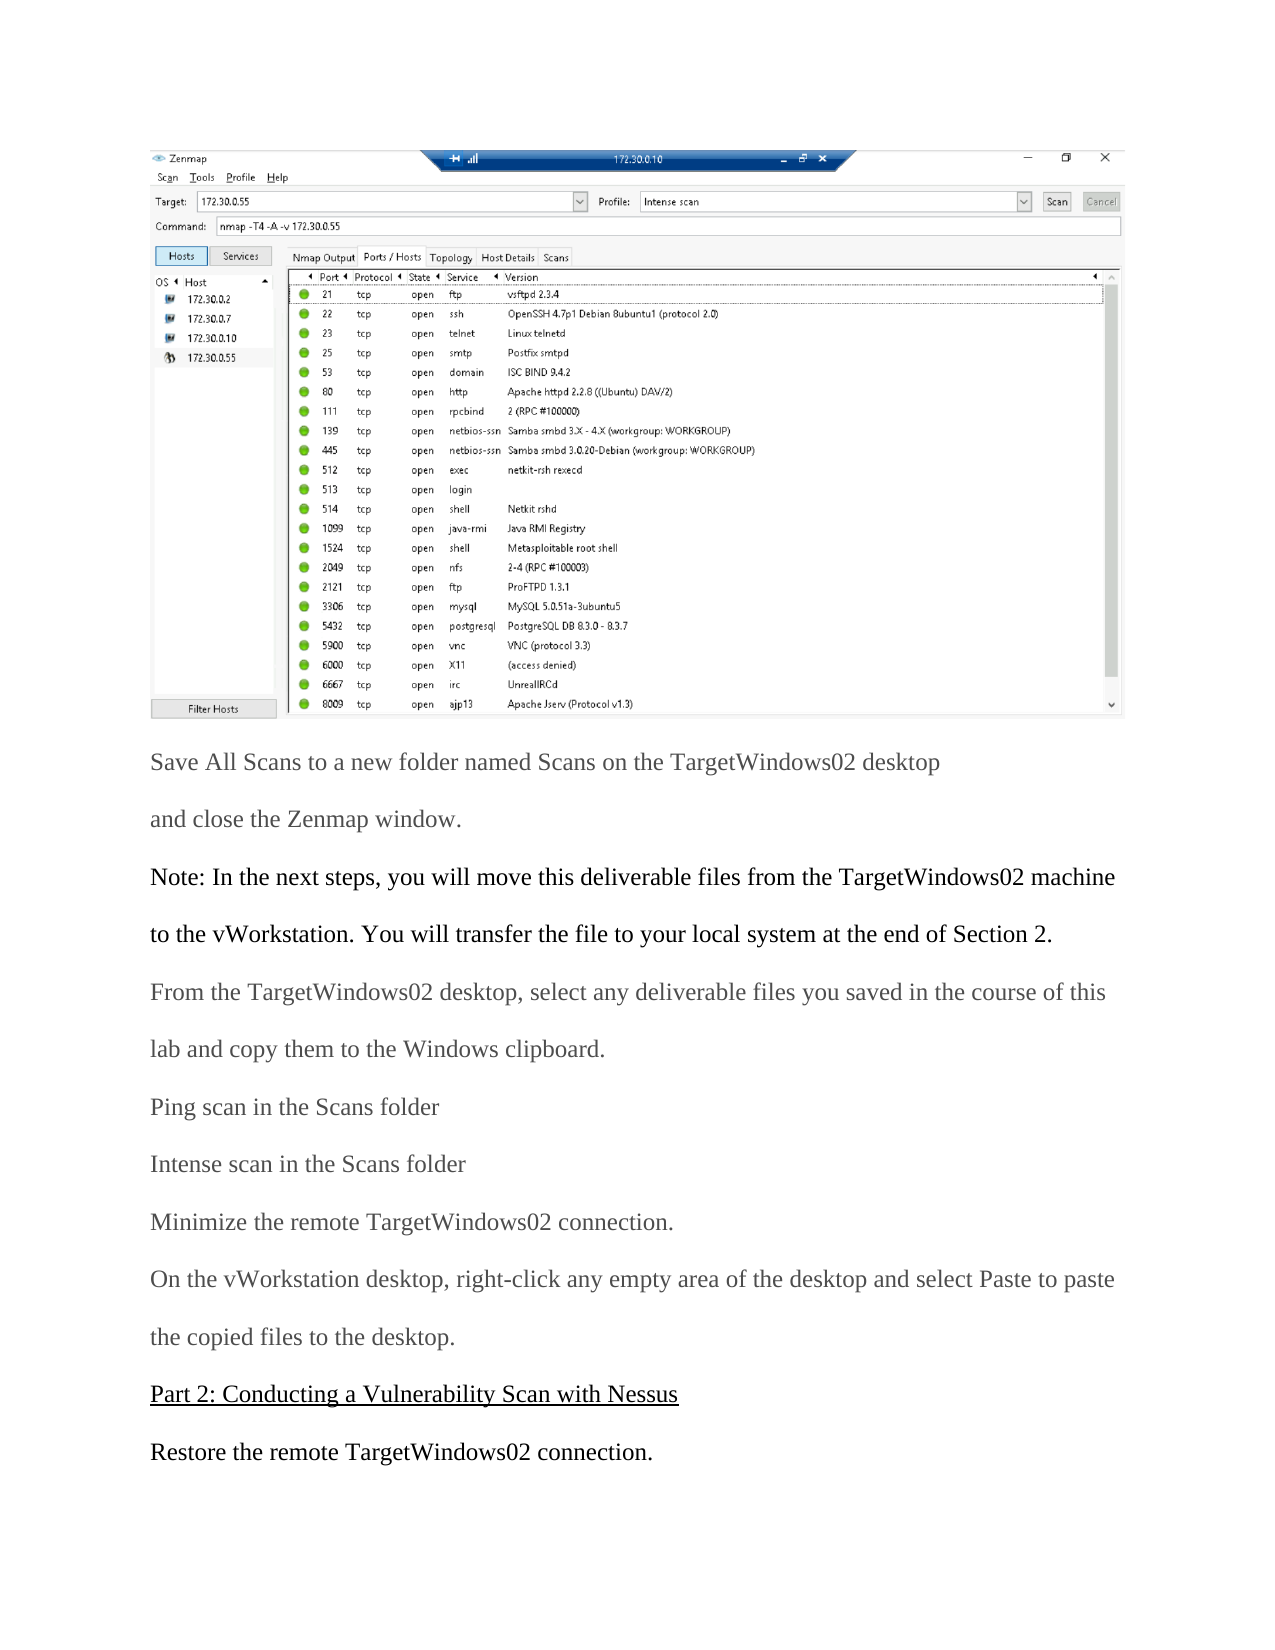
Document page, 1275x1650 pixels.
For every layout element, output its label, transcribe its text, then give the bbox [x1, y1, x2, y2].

text Note: In the next steps, you will move this deliverable files from the TargetWindows02 machine to the vWorkstation. You will transfer the file to your local system at the end of Section 2. [150, 862, 1125, 948]
text Ping scan in the Scans folder [150, 1092, 1125, 1121]
text Intense scan in the Scans folder [150, 1149, 1125, 1178]
text On the vWorkstation desktop, right-click any empty area of the desktop and select Paste to paste the copied files to the desktop. [150, 1264, 1125, 1351]
picture [150, 150, 1125, 719]
text Save All Scans to a new folder named Scans on the TargetWindows02 desktop and close the Zenmap window. [150, 747, 1125, 833]
text From the TargetWindows02 desktop, select any deliverable files you saved in the course of this lab and copy them to the Windows clipboard. [150, 977, 1125, 1063]
text Minimize the remote TargetWindows02 connection. [150, 1207, 1125, 1236]
text Part 2: Conducting a Vulnerability Scan with Nessus Restore the remote TargetWindows02 connection. [150, 1379, 1125, 1466]
